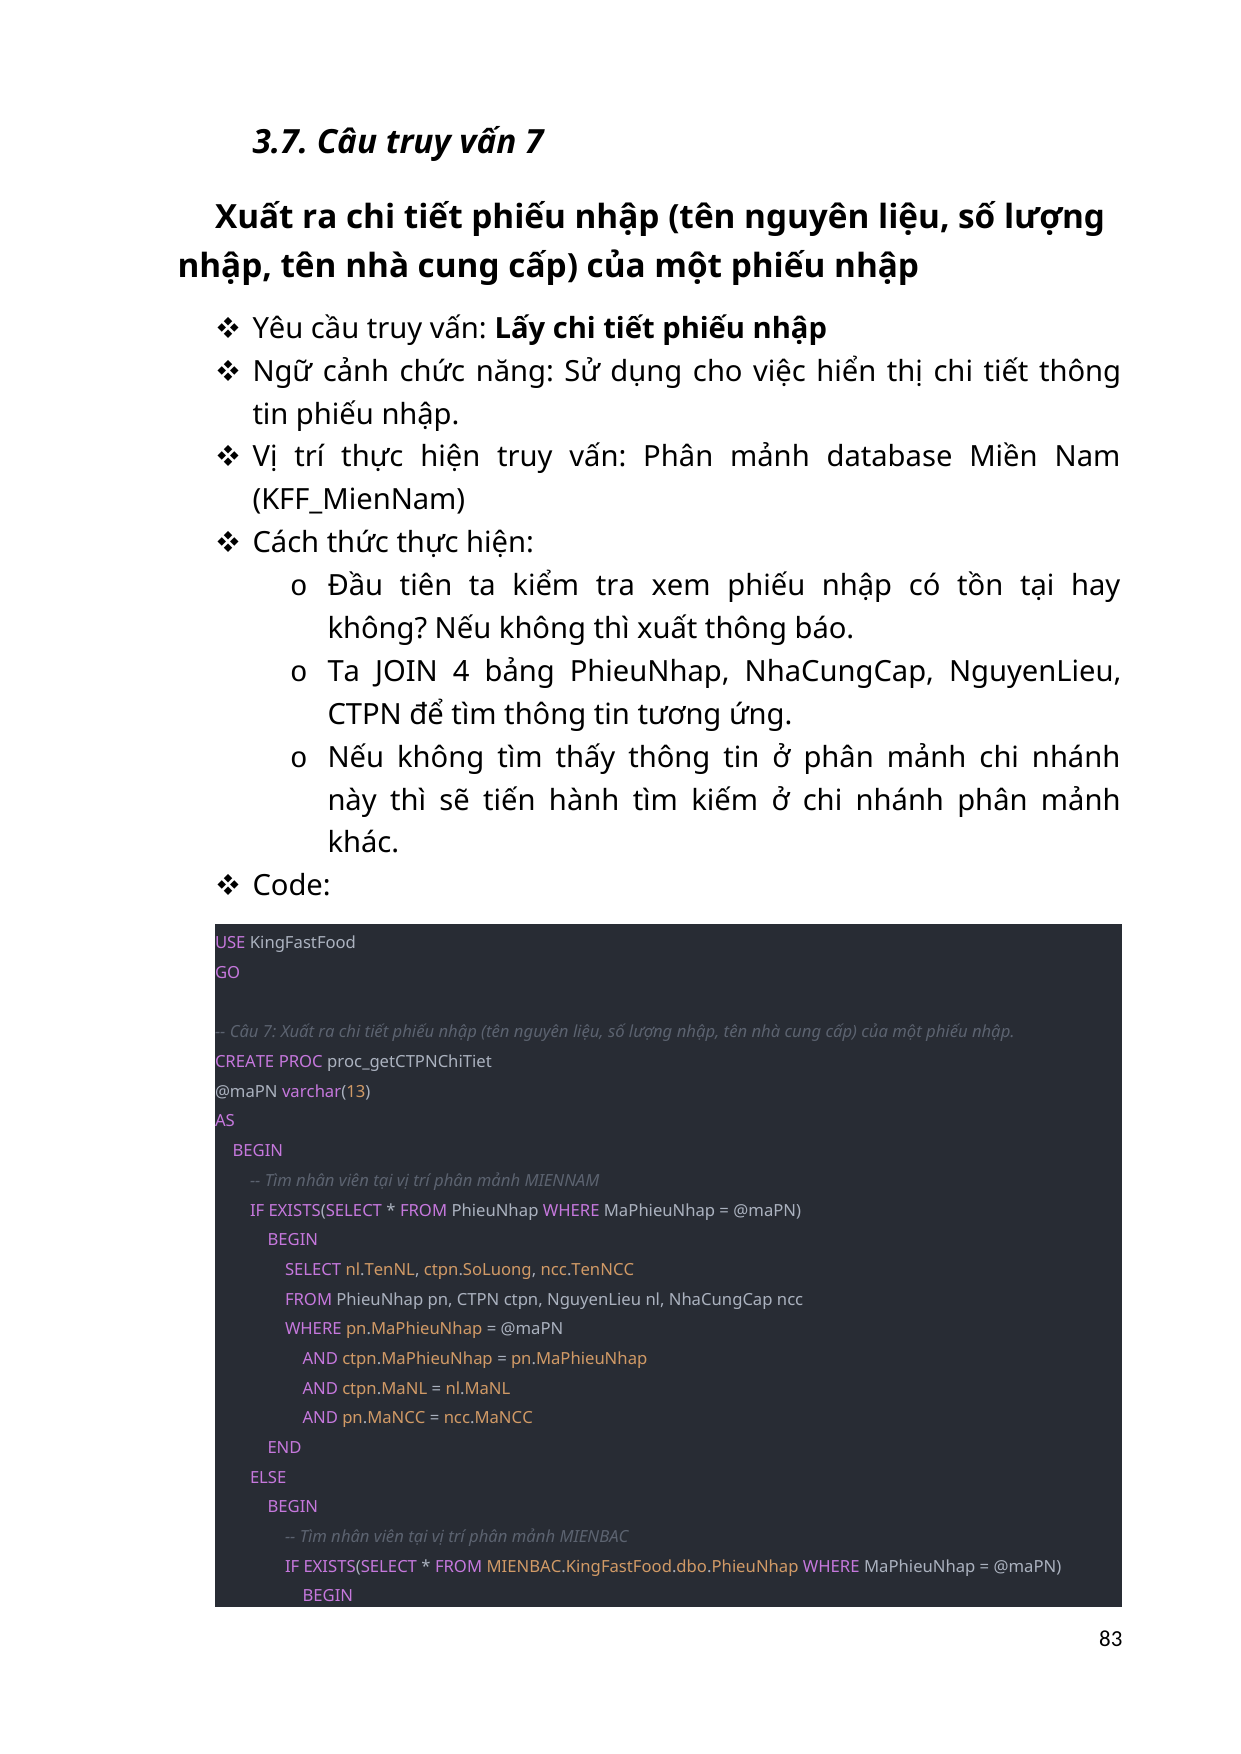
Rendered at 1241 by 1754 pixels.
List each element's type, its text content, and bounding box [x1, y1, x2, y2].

text SELECT nl.TenNL, ctpn.SoLuong, ncc.TenNCC [215, 1251, 1122, 1280]
text BEGIN [215, 1132, 1122, 1161]
text BEGIN [215, 1221, 1122, 1251]
list Code: [215, 864, 1122, 904]
text -- Tìm nhân viên tại vị trí phân mảnh MIENNAM [215, 1161, 1122, 1191]
text Xuất ra chi tiết phiếu nhập (tên nguyên liệu, số lượng nhập, tên nhà cung cấp) của một phiếu nhập [177, 193, 1122, 287]
list Cách thức thực hiện: [215, 521, 1122, 561]
text BEGIN [215, 1488, 1122, 1518]
text -- Tìm nhân viên tại vị trí phân mảnh MIENBAC [215, 1518, 1122, 1547]
text IF EXISTS(SELECT * FROM MIENBAC.KingFastFood.dbo.PhieuNhap WHERE MaPhieuNhap = @maPN) [215, 1547, 1122, 1577]
text USE KingFastFood [215, 924, 1122, 954]
subtitle 3.7. Câu truy vấn 7 [177, 118, 1122, 163]
text FROM PhieuNhap pn, CTPN ctpn, NguyenLieu nl, NhaCungCap ncc [215, 1280, 1122, 1310]
text BEGIN [215, 1577, 1122, 1607]
text AS [215, 1102, 1122, 1132]
list Nếu không tìm thấy thông tin ở phân mảnh chi nhánh này thì sẽ tiến hành tìm kiếm ở chi nhánh phân mảnh khác. [290, 736, 1122, 861]
text ELSE [215, 1458, 1122, 1488]
text END [215, 1429, 1122, 1458]
text AND ctpn.MaNL = nl.MaNL [215, 1369, 1122, 1399]
list Đầu tiên ta kiểm tra xem phiếu nhập có tồn tại hay không? Nếu không thì xuất thông báo. [290, 564, 1122, 647]
list Yêu cầu truy vấn: Lấy chi tiết phiếu nhập [215, 307, 1122, 347]
text @maPN varchar(13) [215, 1072, 1122, 1102]
list Vị trí thực hiện truy vấn: Phân mảnh database Miền Nam (KFF_MienNam) [215, 436, 1122, 518]
text IF EXISTS(SELECT * FROM PhieuNhap WHERE MaPhieuNhap = @maPN) [215, 1191, 1122, 1221]
text GO [215, 954, 1122, 983]
text AND ctpn.MaPhieuNhap = pn.MaPhieuNhap [215, 1339, 1122, 1369]
text CREATE PROC proc_getCTPNChiTiet [215, 1043, 1122, 1072]
text -- Câu 7: Xuất ra chi tiết phiếu nhập (tên nguyên liệu, số lượng nhập, tên nhà cung cấp) của một phiếu nhập. [215, 1013, 1122, 1043]
list Ngữ cảnh chức năng: Sử dụng cho việc hiển thị chi tiết thông tin phiếu nhập. [215, 350, 1122, 433]
list Ta JOIN 4 bảng PhieuNhap, NhaCungCap, NguyenLieu, CTPN để tìm thông tin tương ứng. [290, 650, 1122, 733]
text AND pn.MaNCC = ncc.MaNCC [215, 1399, 1122, 1429]
text WHERE pn.MaPhieuNhap = @maPN [215, 1310, 1122, 1339]
